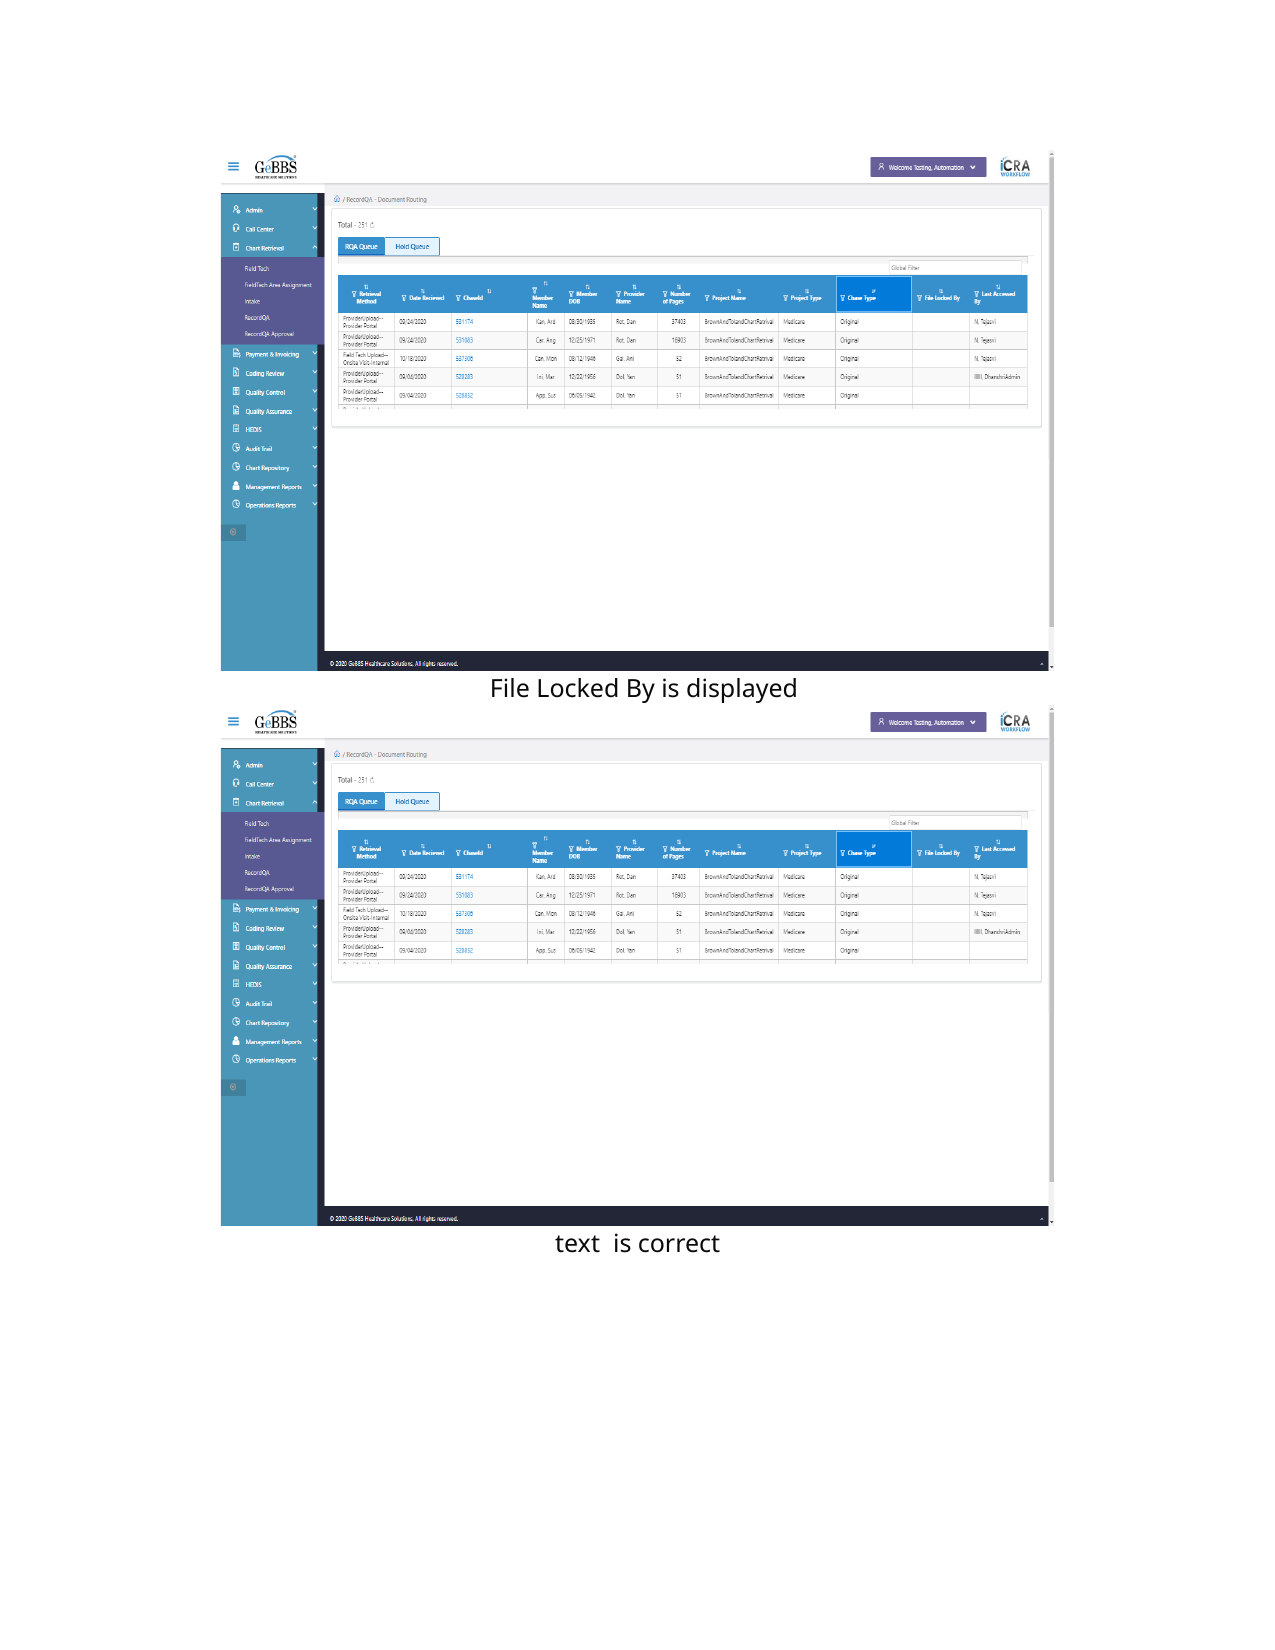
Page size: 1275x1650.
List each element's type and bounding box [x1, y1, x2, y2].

text [150, 150, 1125, 1260]
picture [220, 705, 1055, 1226]
picture [220, 150, 1055, 671]
